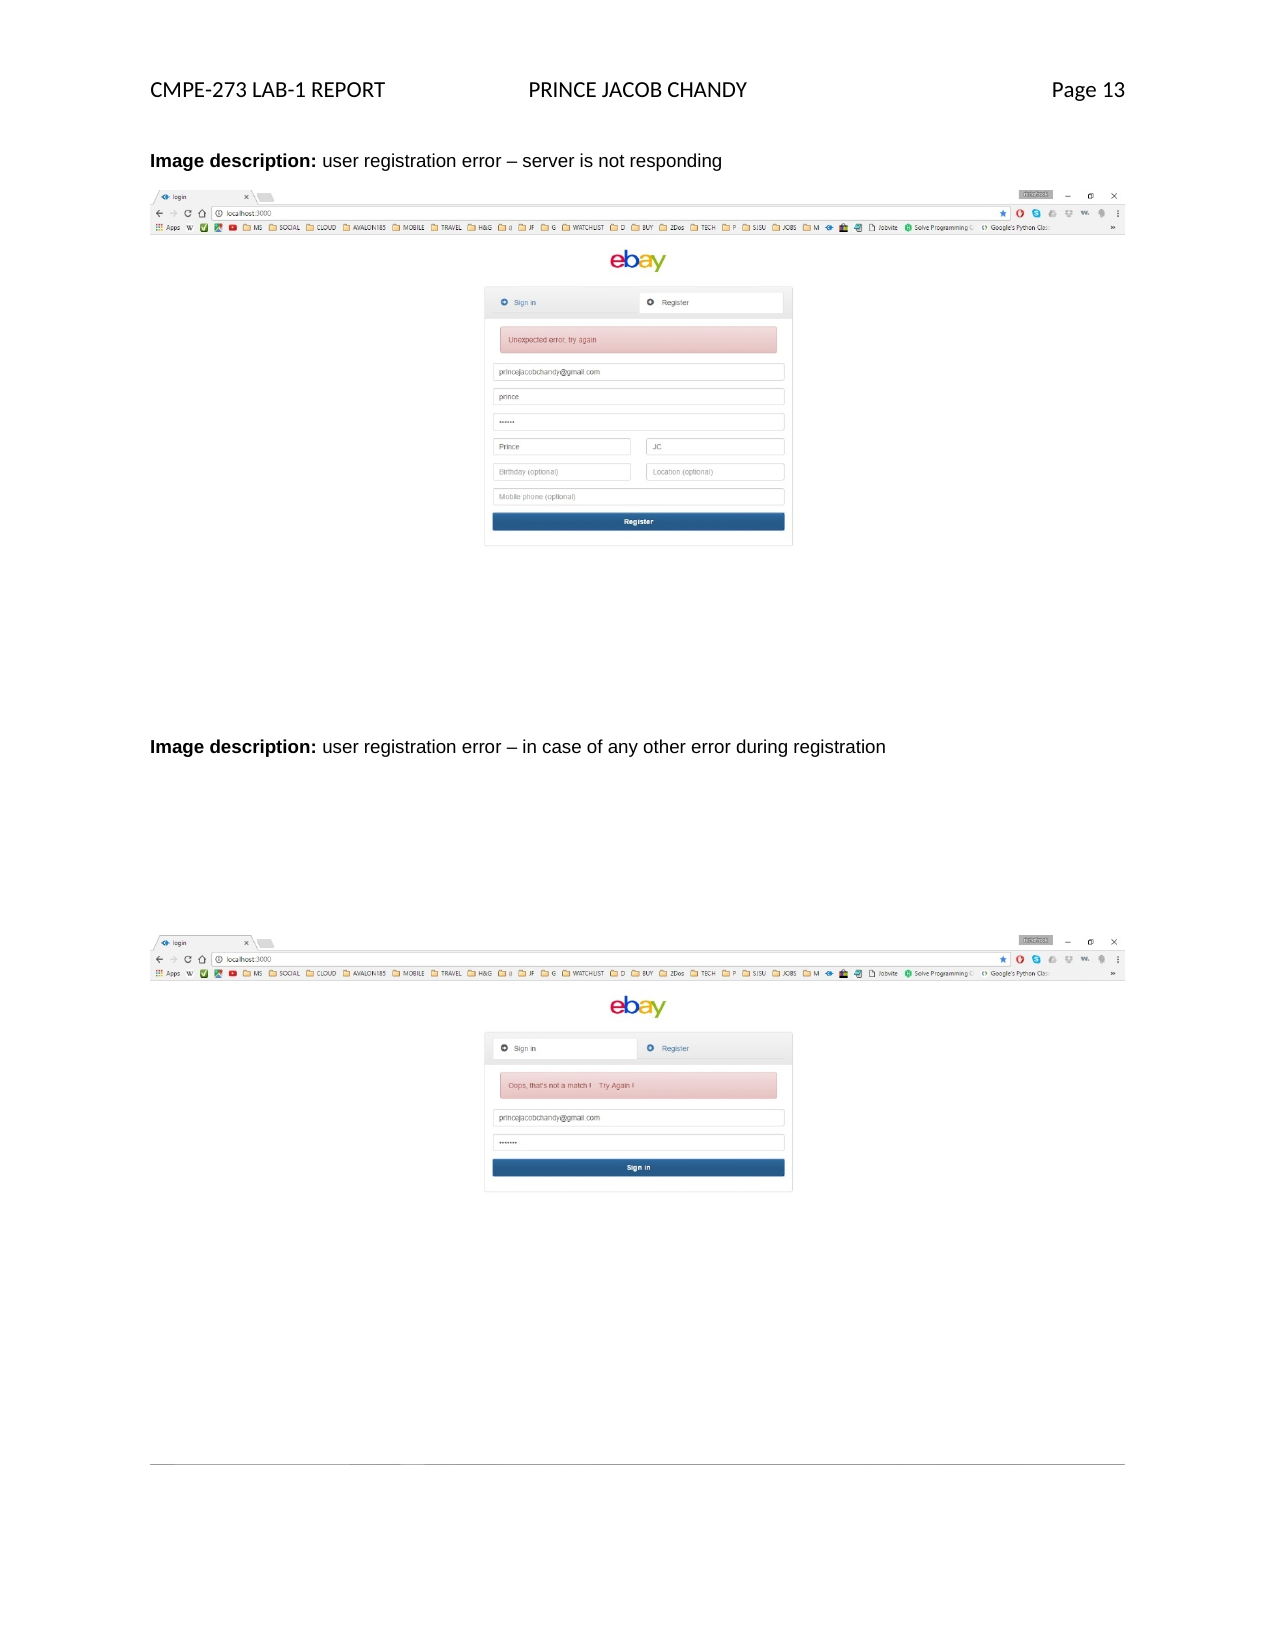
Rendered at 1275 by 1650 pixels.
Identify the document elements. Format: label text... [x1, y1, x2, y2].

picture [150, 190, 1125, 718]
picture [150, 935, 1125, 1465]
text Image description: user registration error – server is not responding [150, 150, 1125, 172]
text Image description: user registration error – in case of any other error during registration [150, 736, 1125, 758]
